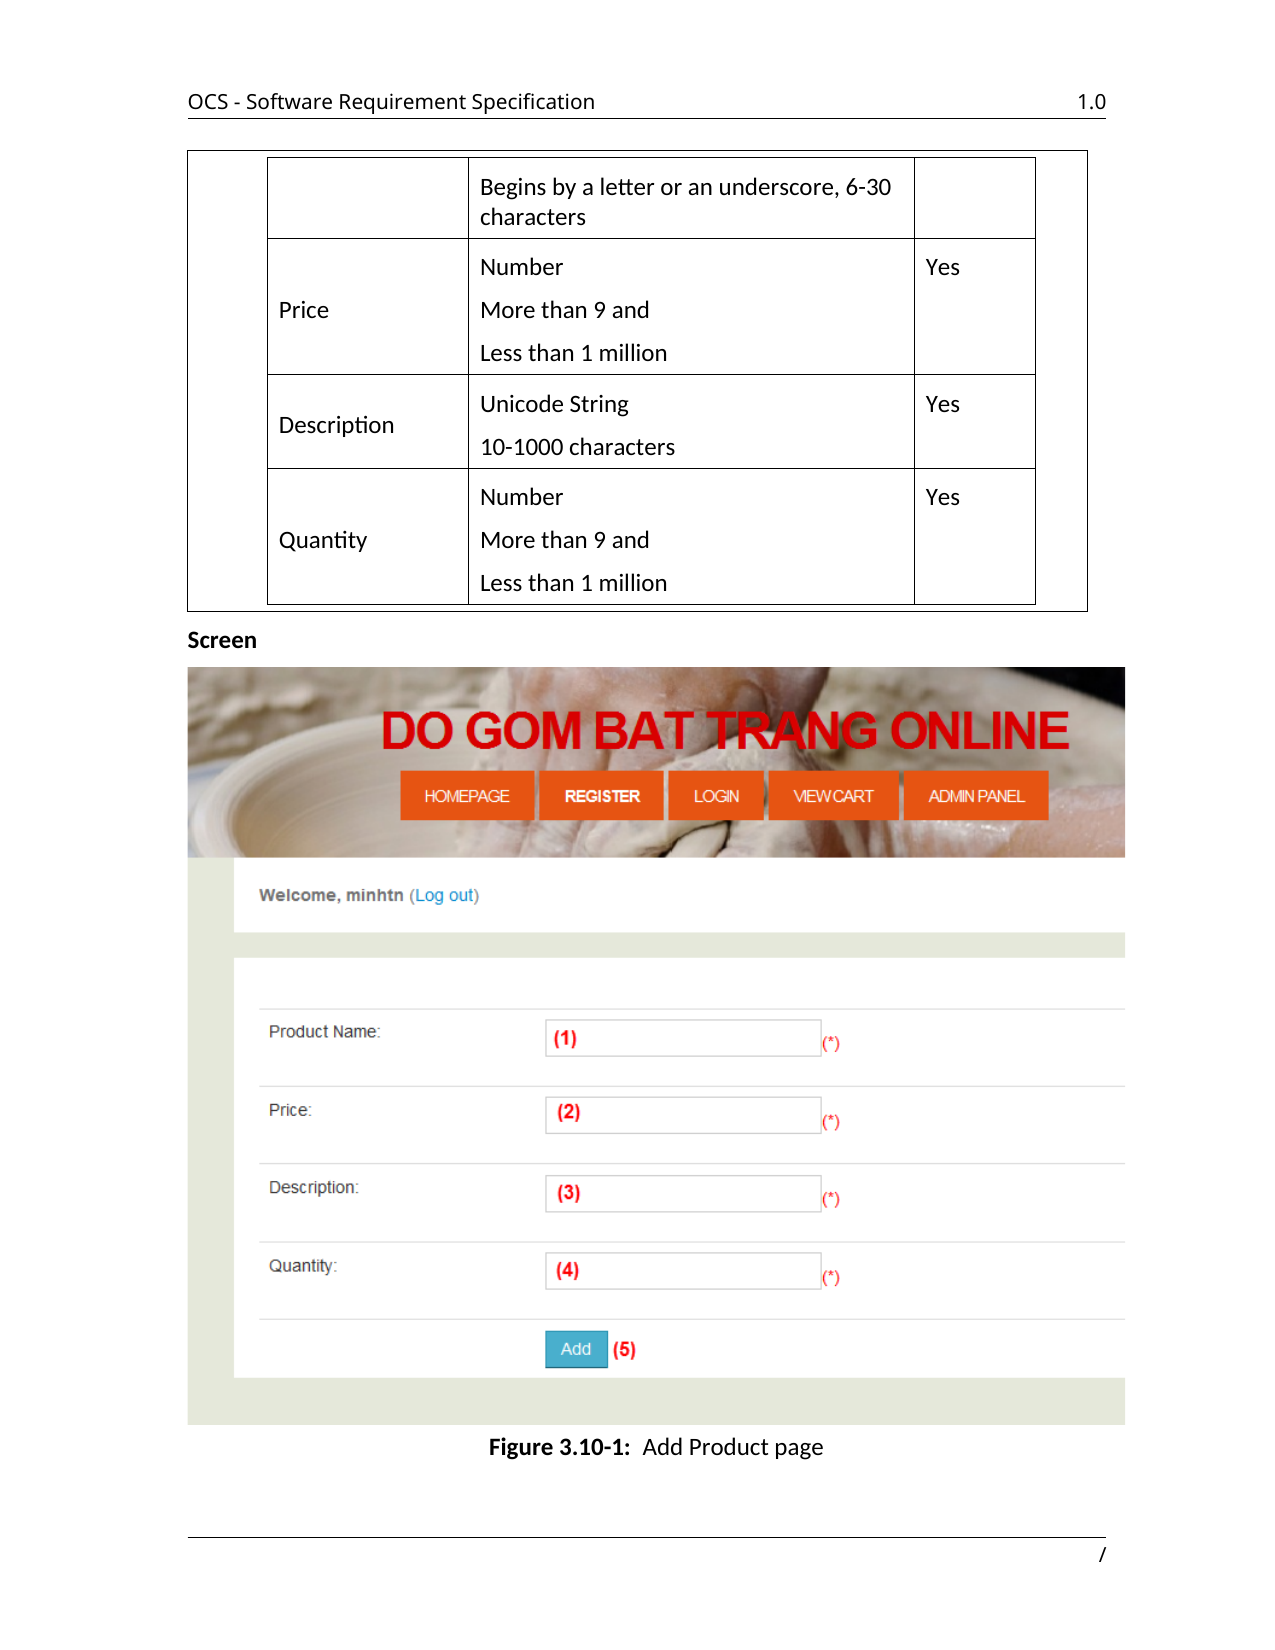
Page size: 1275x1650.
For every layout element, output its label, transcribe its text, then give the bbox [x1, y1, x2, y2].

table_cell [188, 151, 1087, 611]
text Figure 3.10-1: Add Product page [187, 1431, 1125, 1461]
picture [187, 667, 1125, 1425]
text Screen [187, 625, 1125, 655]
